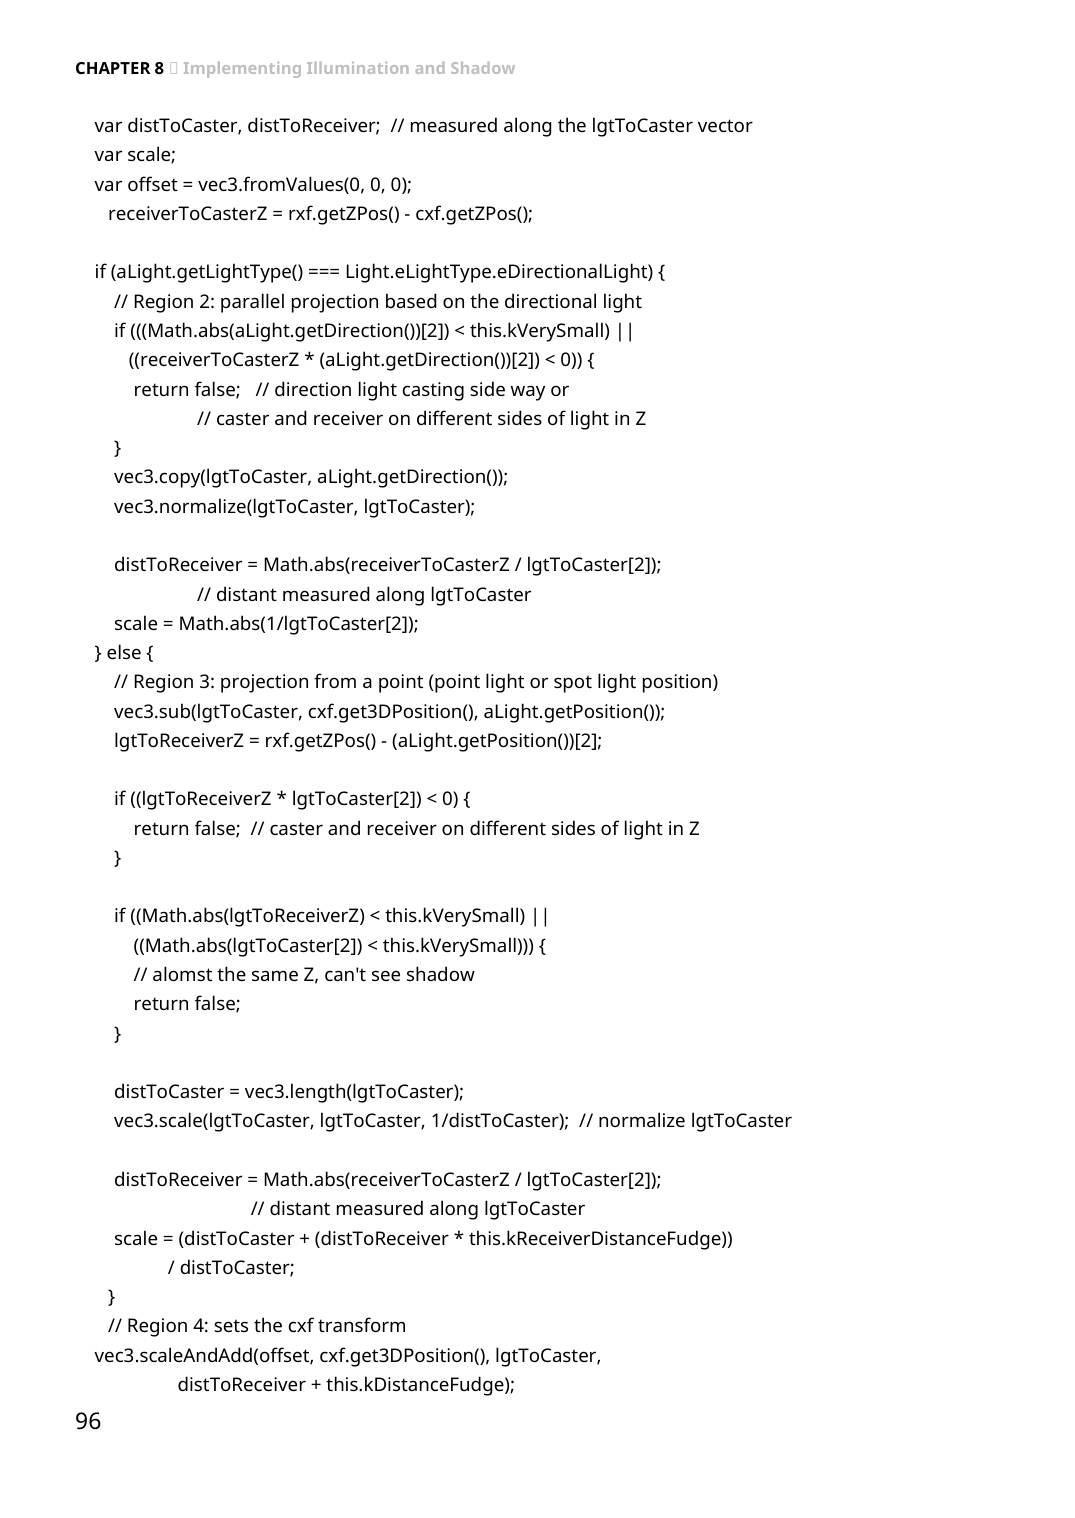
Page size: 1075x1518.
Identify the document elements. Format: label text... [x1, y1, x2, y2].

text } else { [75, 639, 962, 665]
text } [75, 1020, 962, 1045]
text if (aLight.getLightType() === Light.eLightType.eDirectionalLight) { [75, 259, 962, 284]
text vec3.copy(lgtToCaster, aLight.getDirection()); [75, 464, 962, 489]
text // Region 3: projection from a point (point light or spot light position) [75, 669, 962, 694]
text vec3.scaleAndAdd(offset, cxf.get3DPosition(), lgtToCaster, [75, 1342, 962, 1367]
text distToReceiver = Math.abs(receiverToCasterZ / lgtToCaster[2]); [75, 552, 962, 577]
text // alomst the same Z, can't see shadow [75, 961, 962, 987]
text return false; // direction light casting side way or [75, 376, 962, 401]
text // distant measured along lgtToCaster [75, 581, 962, 606]
text distToReceiver = Math.abs(receiverToCasterZ / lgtToCaster[2]); [75, 1166, 962, 1192]
text ((receiverToCasterZ * (aLight.getDirection())[2]) < 0)) { [75, 347, 962, 372]
text var scale; [75, 142, 962, 167]
text if (((Math.abs(aLight.getDirection())[2]) < this.kVerySmall) || [75, 317, 962, 343]
text distToCaster = vec3.length(lgtToCaster); [75, 1078, 962, 1104]
text receiverToCasterZ = rxf.getZPos() - cxf.getZPos(); [75, 200, 962, 226]
text // caster and receiver on different sides of light in Z [75, 405, 962, 431]
text return false; [75, 991, 962, 1016]
text } [75, 844, 962, 870]
text return false; // caster and receiver on different sides of light in Z [75, 815, 962, 841]
text var distToCaster, distToReceiver; // measured along the lgtToCaster vector [75, 112, 962, 138]
text distToReceiver + this.kDistanceFudge); [75, 1371, 962, 1397]
text lgtToReceiverZ = rxf.getZPos() - (aLight.getPosition())[2]; [75, 727, 962, 753]
text // Region 2: parallel projection based on the directional light [75, 288, 962, 314]
text vec3.scale(lgtToCaster, lgtToCaster, 1/distToCaster); // normalize lgtToCaster [75, 1108, 962, 1133]
text // Region 4: sets the cxf transform [75, 1313, 962, 1338]
text // distant measured along lgtToCaster [75, 1196, 962, 1221]
text vec3.normalize(lgtToCaster, lgtToCaster); [75, 493, 962, 518]
text } [75, 1283, 962, 1309]
text } [75, 434, 962, 460]
text scale = (distToCaster + (distToReceiver * this.kReceiverDistanceFudge)) [75, 1225, 962, 1250]
text if ((lgtToReceiverZ * lgtToCaster[2]) < 0) { [75, 786, 962, 811]
text if ((Math.abs(lgtToReceiverZ) < this.kVerySmall) || [75, 903, 962, 928]
text ((Math.abs(lgtToCaster[2]) < this.kVerySmall))) { [75, 932, 962, 958]
text vec3.sub(lgtToCaster, cxf.get3DPosition(), aLight.getPosition()); [75, 698, 962, 723]
text / distToCaster; [75, 1254, 962, 1279]
text scale = Math.abs(1/lgtToCaster[2]); [75, 610, 962, 636]
text var offset = vec3.fromValues(0, 0, 0); [75, 171, 962, 197]
